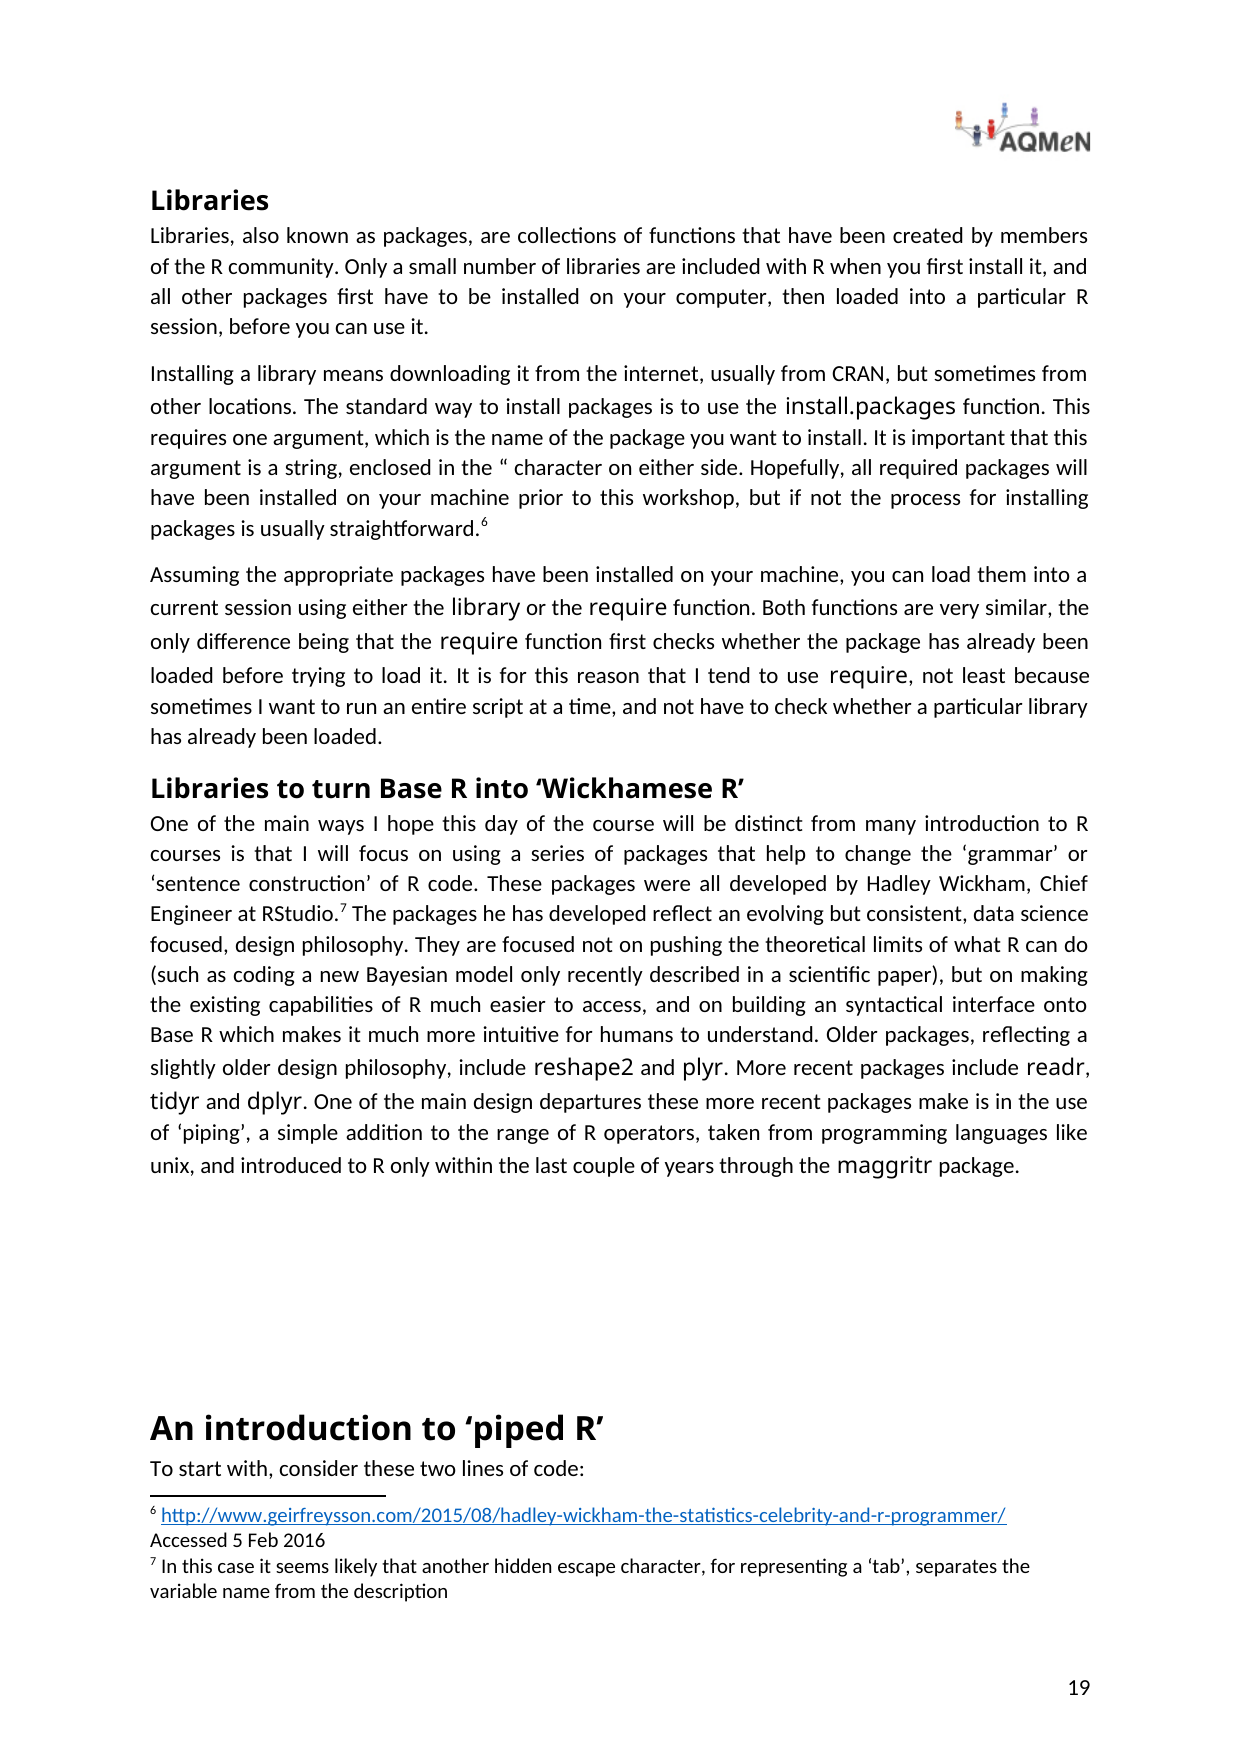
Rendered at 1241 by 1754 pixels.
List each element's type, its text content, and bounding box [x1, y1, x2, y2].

subtitle Libraries [150, 182, 1090, 219]
picture [955, 73, 1091, 182]
subtitle An introduction to ‘piped R’ [150, 1405, 1090, 1451]
text One of the main ways I hope this day of the course will be distinct from many introduction to R courses is that I will focus on using a series of packages that help to change the ‘grammar’ or ‘sentence construction’ of R code. These packages were all developed by Hadley Wickham, Chief Engineer at RStudio. The packages he has developed reflect an evolving but consistent, data science focused, design philosophy. They are focused not on pushing the theoretical limits of what R can do (such as coding a new Bayesian model only recently described in a scientific paper), but on making the existing capabilities of R much easier to access, and on building an syntactical interface onto Base R which makes it much more intuitive for humans to understand. Older packages, reflecting a slightly older design philosophy, include reshape2 and plyr. More recent packages include readr, tidyr and dplyr. One of the main design departures these more recent packages make is in the use of ‘piping’, a simple addition to the range of R operators, taken from programming languages like unix, and introduced to R only within the last couple of years through the maggritr package. [150, 809, 1090, 1180]
text To start with, consider these two lines of code: [150, 1454, 1090, 1482]
subtitle Libraries to turn Base R into ‘Wickhamese R’ [150, 769, 1090, 806]
text Libraries, also known as packages, are collections of functions that have been created by members of the R community. Only a small number of libraries are included with R when you first install it, and all other packages first have to be installed on your computer, then loaded into a particular R session, before you can use it. [150, 222, 1090, 340]
text Installing a library means downloading it from the internet, usually from CRAN, but sometimes from other locations. The standard way to install packages is to use the install.packages function. This requires one argument, which is the name of the package you want to install. It is important that this argument is a string, enclosed in the “ character on either side. Hopefully, all required packages will have been installed on your machine prior to this workshop, but if not the process for installing packages is usually straightforward. [150, 359, 1090, 542]
text Assuming the appropriate packages have been installed on your machine, you can load them into a current session using either the library or the require function. Both functions are very similar, the only difference being that the require function first checks whether the package has already been loaded before trying to load it. It is for this reason that I tend to use require, not least because sometimes I want to run an entire script at a time, and not have to check whether a particular library has already been loaded. [150, 561, 1090, 750]
